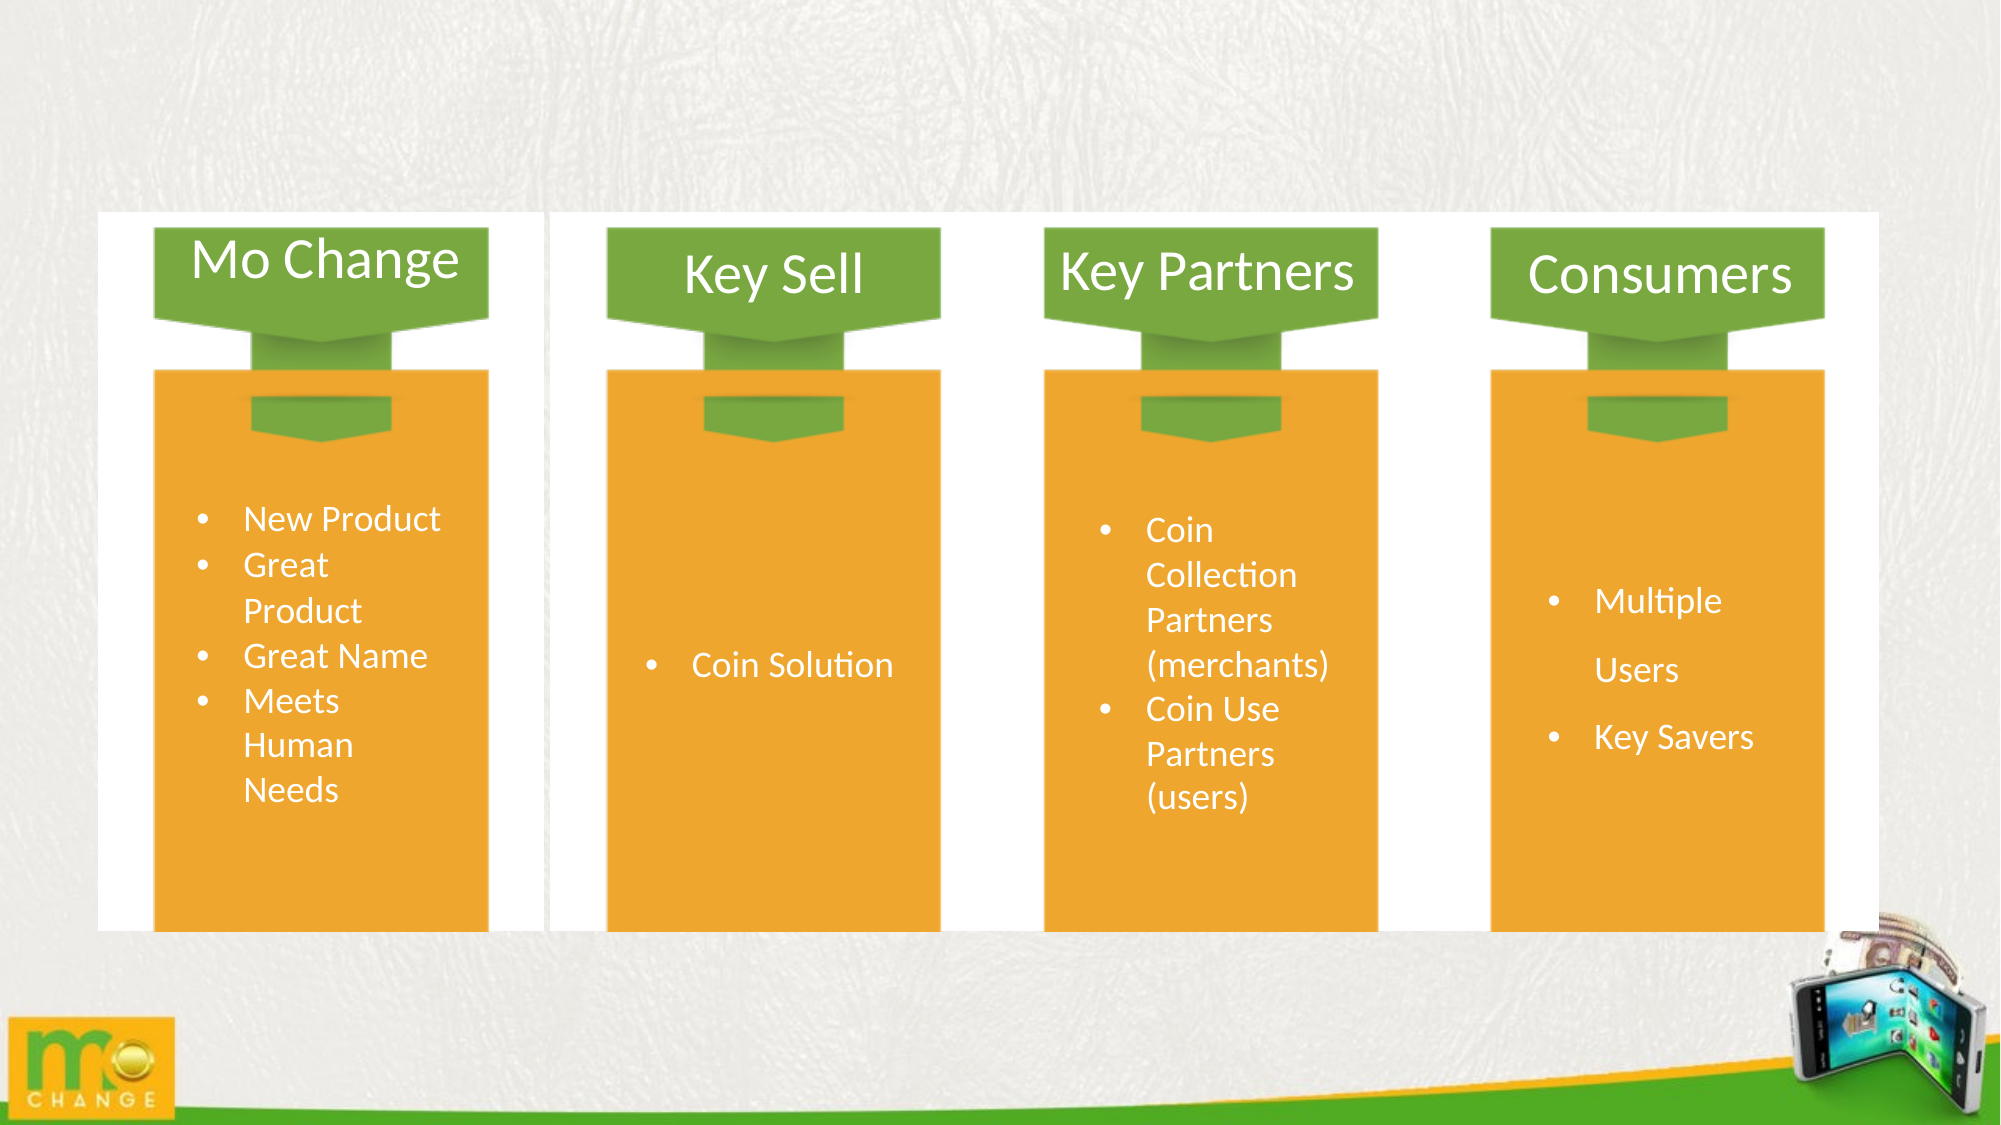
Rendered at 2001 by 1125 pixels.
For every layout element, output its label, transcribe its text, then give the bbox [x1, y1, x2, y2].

list New Product [196, 496, 445, 541]
list Great Product [196, 541, 363, 632]
list Key Savers [1547, 715, 1979, 759]
picture [0, 0, 2001, 1125]
text Key Sell Key Partners Consumers [498, 234, 1979, 308]
list Great Name [196, 632, 445, 677]
list Meets Human Needs [196, 677, 354, 812]
list Coin Solution [645, 641, 899, 687]
list Coin Use [1099, 687, 1334, 730]
list Coin Collection Partners (merchants) [1099, 507, 1330, 687]
text Partners (users) [1146, 732, 1334, 819]
list Multiple Users [1547, 577, 1723, 692]
text Mo Change [190, 222, 464, 293]
